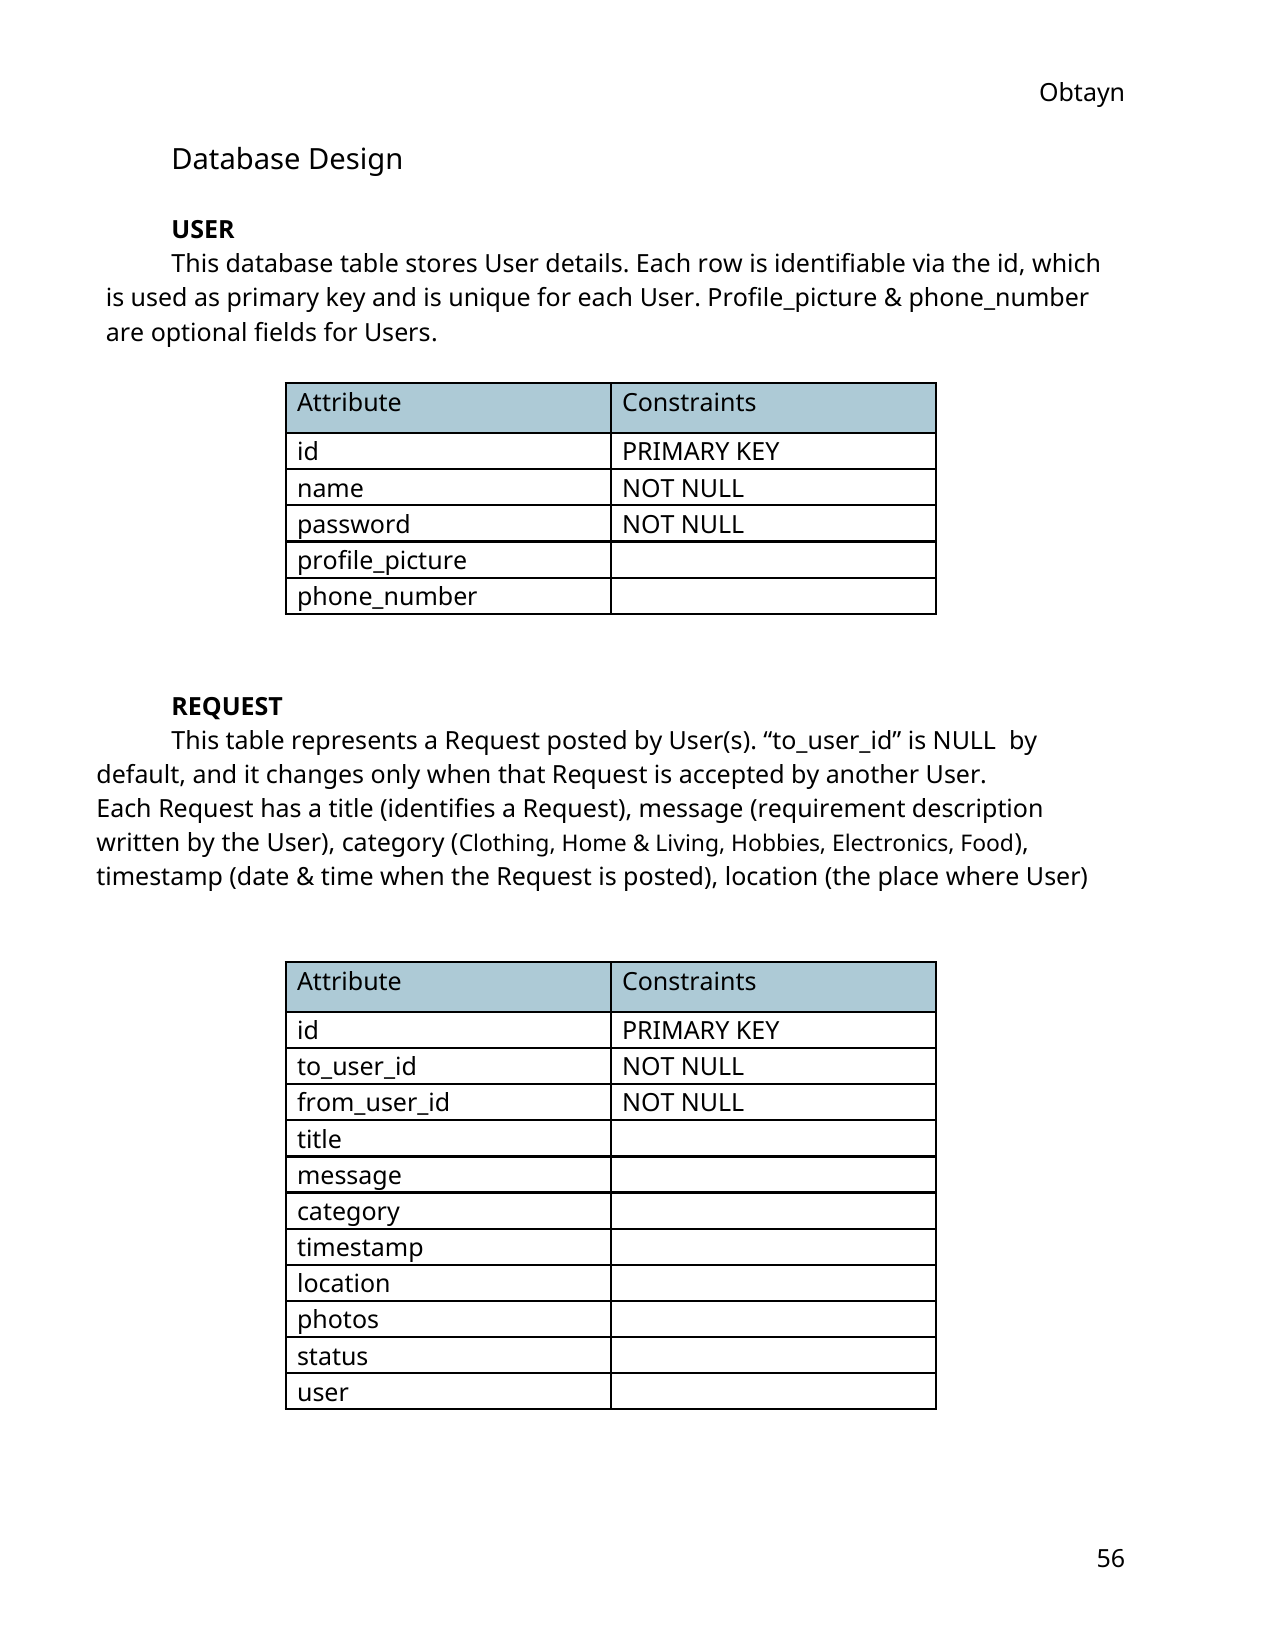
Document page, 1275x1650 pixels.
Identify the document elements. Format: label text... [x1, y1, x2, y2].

table_cell photos [287, 1302, 610, 1336]
table_cell NOT NULL [612, 506, 935, 540]
table_cell [612, 1338, 935, 1372]
table_cell status [287, 1338, 610, 1372]
text USER [171, 212, 1125, 246]
subtitle Database Design [96, 138, 1125, 178]
table_cell message [287, 1158, 610, 1191]
table_cell NOT NULL [612, 1085, 935, 1119]
table_cell [612, 1266, 935, 1300]
table_cell PRIMARY KEY [612, 434, 935, 468]
table_cell user [287, 1374, 610, 1408]
table_cell password [287, 506, 610, 540]
table_cell [612, 1230, 935, 1264]
table_cell location [287, 1266, 610, 1300]
table_cell [612, 1374, 935, 1408]
table_cell id [287, 434, 610, 468]
table_header Constraints [612, 963, 935, 1011]
table_cell category [287, 1194, 610, 1228]
table_cell [612, 1158, 935, 1191]
table_cell name [287, 470, 610, 504]
table_cell NOT NULL [612, 1049, 935, 1083]
table_cell [612, 579, 935, 613]
table_cell title [287, 1121, 610, 1155]
table_cell [612, 543, 935, 577]
table_cell to_user_id [287, 1049, 610, 1083]
table_cell from_user_id [287, 1085, 610, 1119]
table_cell profile_picture [287, 543, 610, 577]
table_cell NOT NULL [612, 470, 935, 504]
table_cell [612, 1302, 935, 1336]
text Each Request has a title (identifies a Request), message (requirement description written by the User), category (Clothing, Home & Living, Hobbies, Electronics, Food), timestamp (date & time when the Request is posted), location (the place where User) [96, 791, 1125, 893]
table_cell [612, 1194, 935, 1228]
table_cell timestamp [287, 1230, 610, 1264]
table_cell phone_number [287, 579, 610, 613]
text This database table stores User details. Each row is identifiable via the id, which is used as primary key and is unique for each User. Profile_picture & phone_number are optional fields for Users. [106, 246, 1125, 348]
table_cell [612, 1121, 935, 1155]
table_header Attribute [287, 384, 610, 432]
table_cell id [287, 1013, 610, 1047]
table_cell PRIMARY KEY [612, 1013, 935, 1047]
text REQUEST [96, 688, 1125, 723]
table_header Attribute [287, 963, 610, 1011]
text This table represents a Request posted by User(s). “to_user_id” is NULL by default, and it changes only when that Request is accepted by another User. [96, 723, 1125, 791]
table_header Constraints [612, 384, 935, 432]
